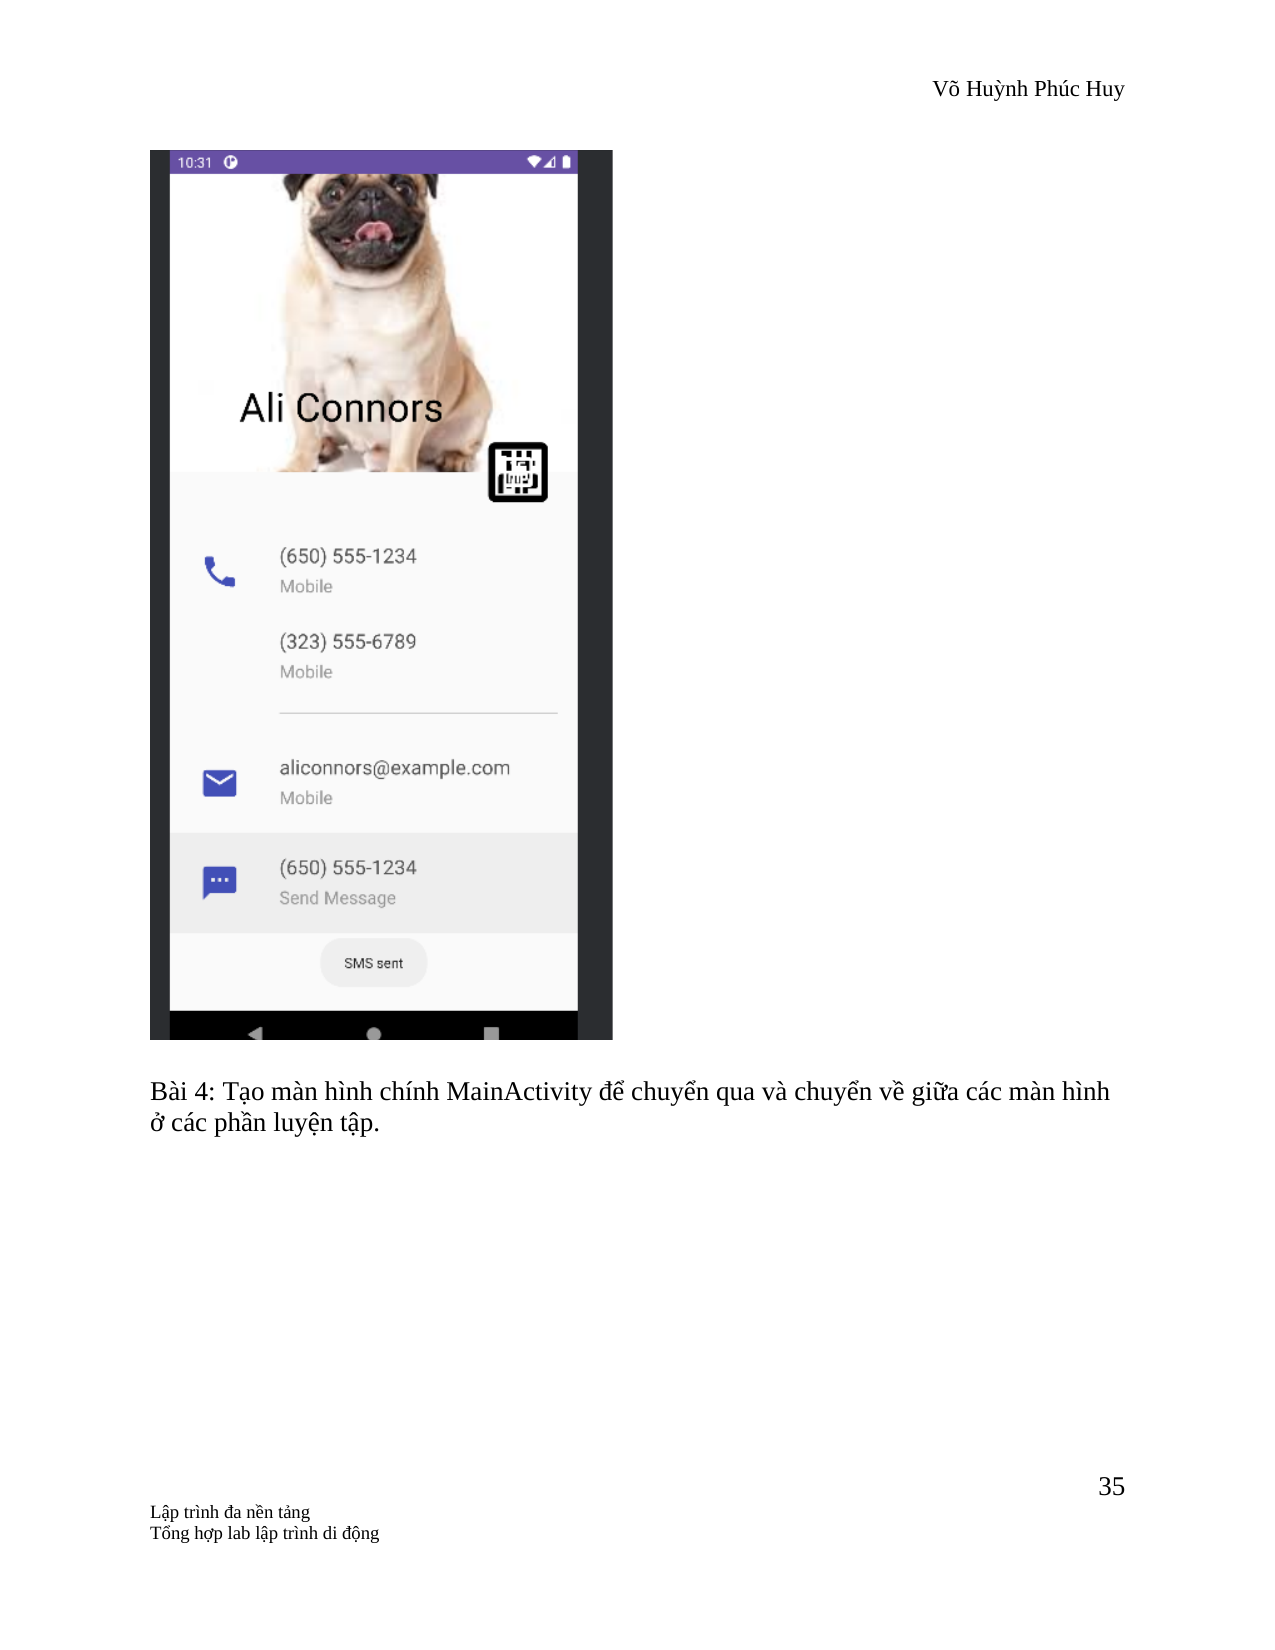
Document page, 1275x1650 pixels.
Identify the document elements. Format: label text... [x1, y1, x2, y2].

text ở các phần luyện tập. [150, 1107, 1125, 1138]
subtitle Bài 4: Tạo màn hình chính MainActivity để chuyển qua và chuyển về giữa các màn hình [150, 1075, 1125, 1107]
picture [150, 150, 613, 1040]
